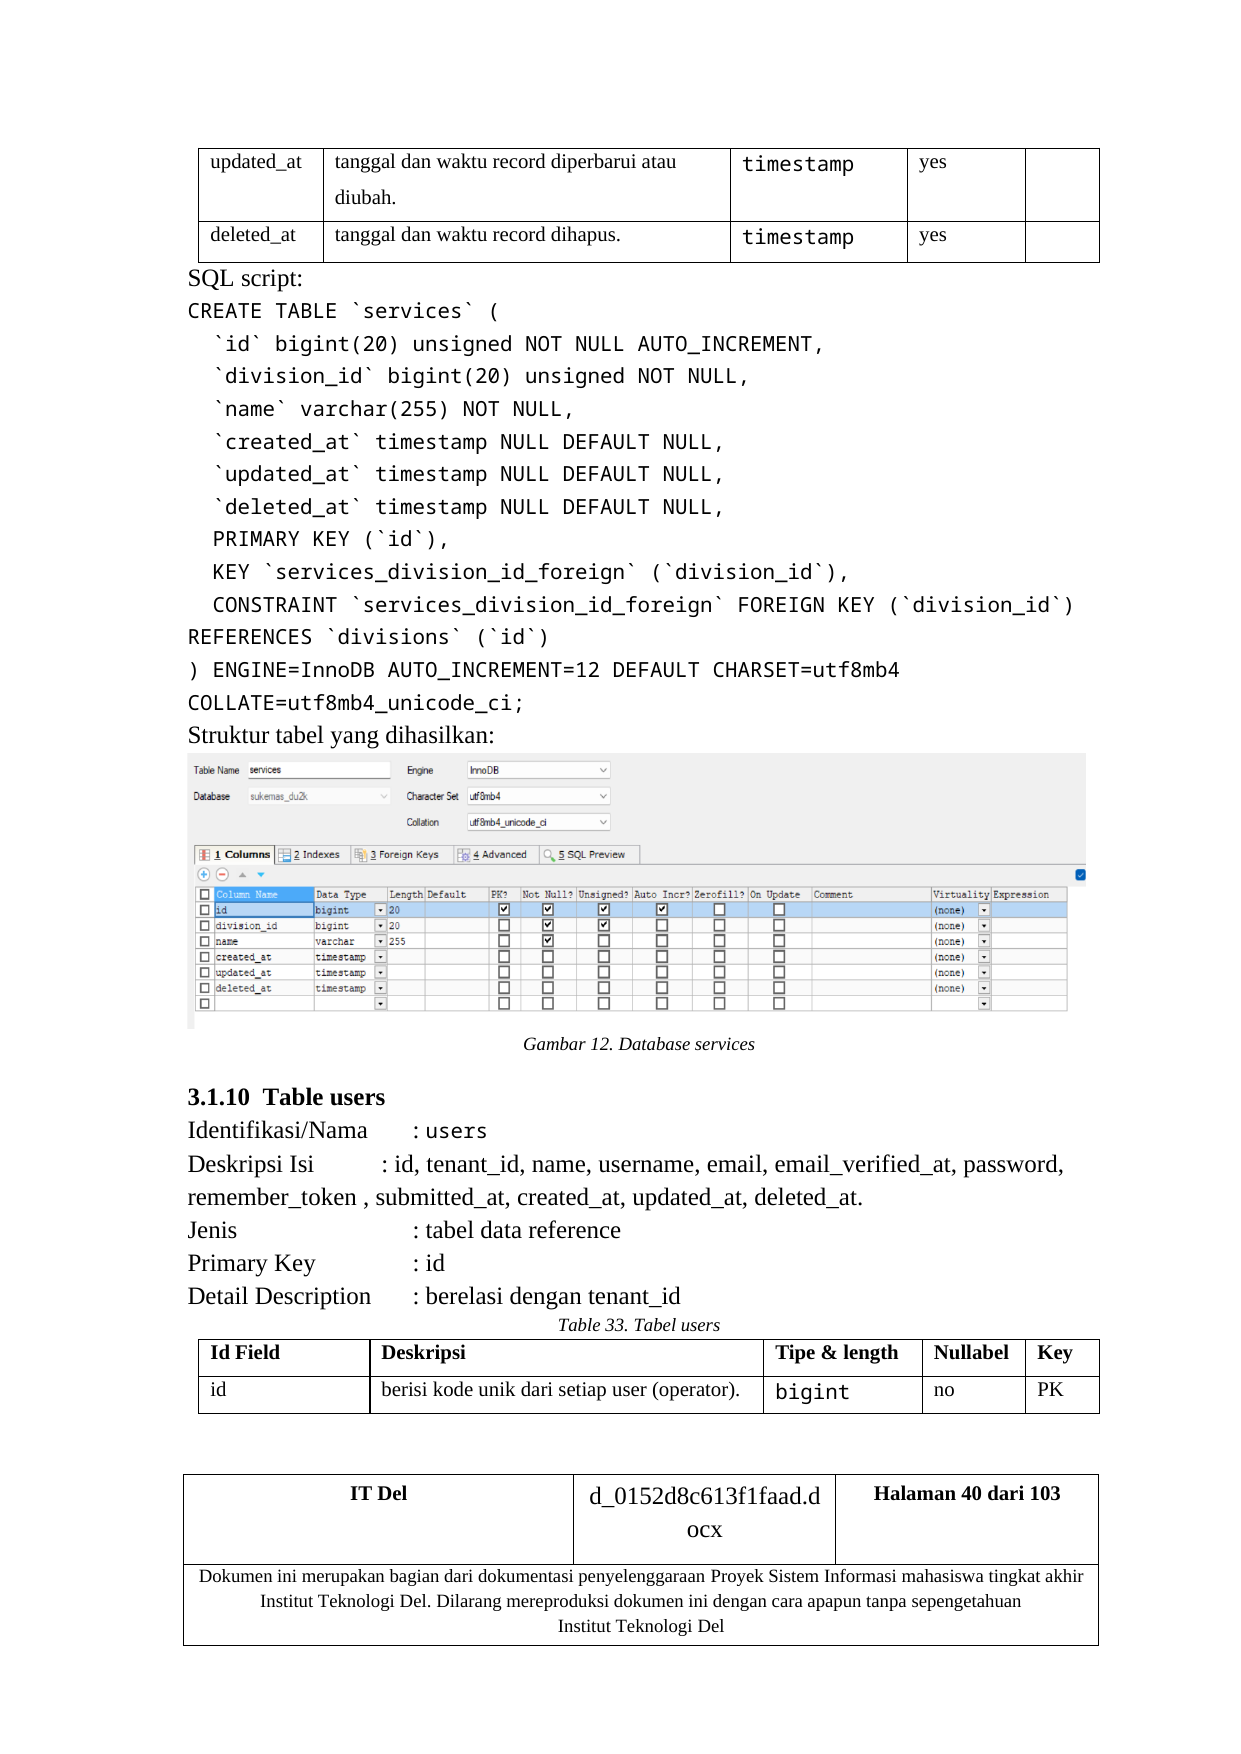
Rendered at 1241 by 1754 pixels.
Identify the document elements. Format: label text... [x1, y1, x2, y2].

table_cell [1026, 222, 1099, 262]
text CONSTRAINT `services_division_id_foreign` FOREIGN KEY (`division_id`) REFERENCES `divisions` (`id`) [187, 590, 1092, 651]
text Detail Description : berelasi dengan tenant_id [187, 1281, 1092, 1310]
text Deskripsi Isi : id, tenant_id, name, username, email, email_verified_at, password, remember_token , submitted_at, created_at, updated_at, deleted_at. [187, 1149, 1092, 1211]
table_header Nullabel [923, 1340, 1025, 1376]
table_header Id Field [199, 1340, 369, 1376]
subtitle Table users [187, 1082, 1092, 1111]
text Primary Key : id [187, 1248, 1092, 1277]
text `updated_at` timestamp NULL DEFAULT NULL, [187, 459, 1092, 488]
picture [187, 753, 1086, 1029]
text ) ENGINE=InnoDB AUTO_INCREMENT=12 DEFAULT CHARSET=utf8mb4 COLLATE=utf8mb4_unicode_ci; [187, 655, 1092, 716]
text PRIMARY KEY (`id`), [187, 524, 1092, 553]
table_cell deleted_at [199, 222, 323, 262]
text `id` bigint(20) unsigned NOT NULL AUTO_INCREMENT, [187, 329, 1092, 357]
table_cell timestamp [731, 222, 907, 262]
table_cell tanggal dan waktu record dihapus. [324, 222, 730, 262]
text CREATE TABLE `services` ( [187, 296, 1092, 325]
table_cell timestamp [731, 149, 907, 221]
table_cell PK [1026, 1377, 1099, 1413]
table_cell yes [908, 222, 1025, 262]
table_header Key [1026, 1340, 1099, 1376]
text Identifikasi/Nama : users [187, 1115, 1092, 1145]
table_header Tipe & length [764, 1340, 922, 1376]
text `deleted_at` timestamp NULL DEFAULT NULL, [187, 492, 1092, 520]
table_cell id [199, 1377, 369, 1413]
text `created_at` timestamp NULL DEFAULT NULL, [187, 427, 1092, 455]
table_header Deskripsi [371, 1340, 763, 1376]
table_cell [371, 1377, 763, 1413]
text SQL script: [187, 263, 1092, 292]
text Struktur tabel yang dihasilkan: [187, 720, 1092, 749]
text `division_id` bigint(20) unsigned NOT NULL, [187, 362, 1092, 390]
text `name` varchar(255) NOT NULL, [187, 394, 1092, 423]
text Jenis : tabel data reference [187, 1215, 1092, 1244]
table_cell tanggal dan waktu record diperbarui atau diubah. [324, 149, 730, 221]
table_cell no [923, 1377, 1025, 1413]
table_cell bigint (20) [764, 1377, 922, 1413]
text KEY `services_division_id_foreign` (`division_id`), [187, 557, 1092, 586]
table_cell yes [908, 149, 1025, 221]
table_cell [1026, 149, 1099, 221]
table_cell updated_at [199, 149, 323, 221]
